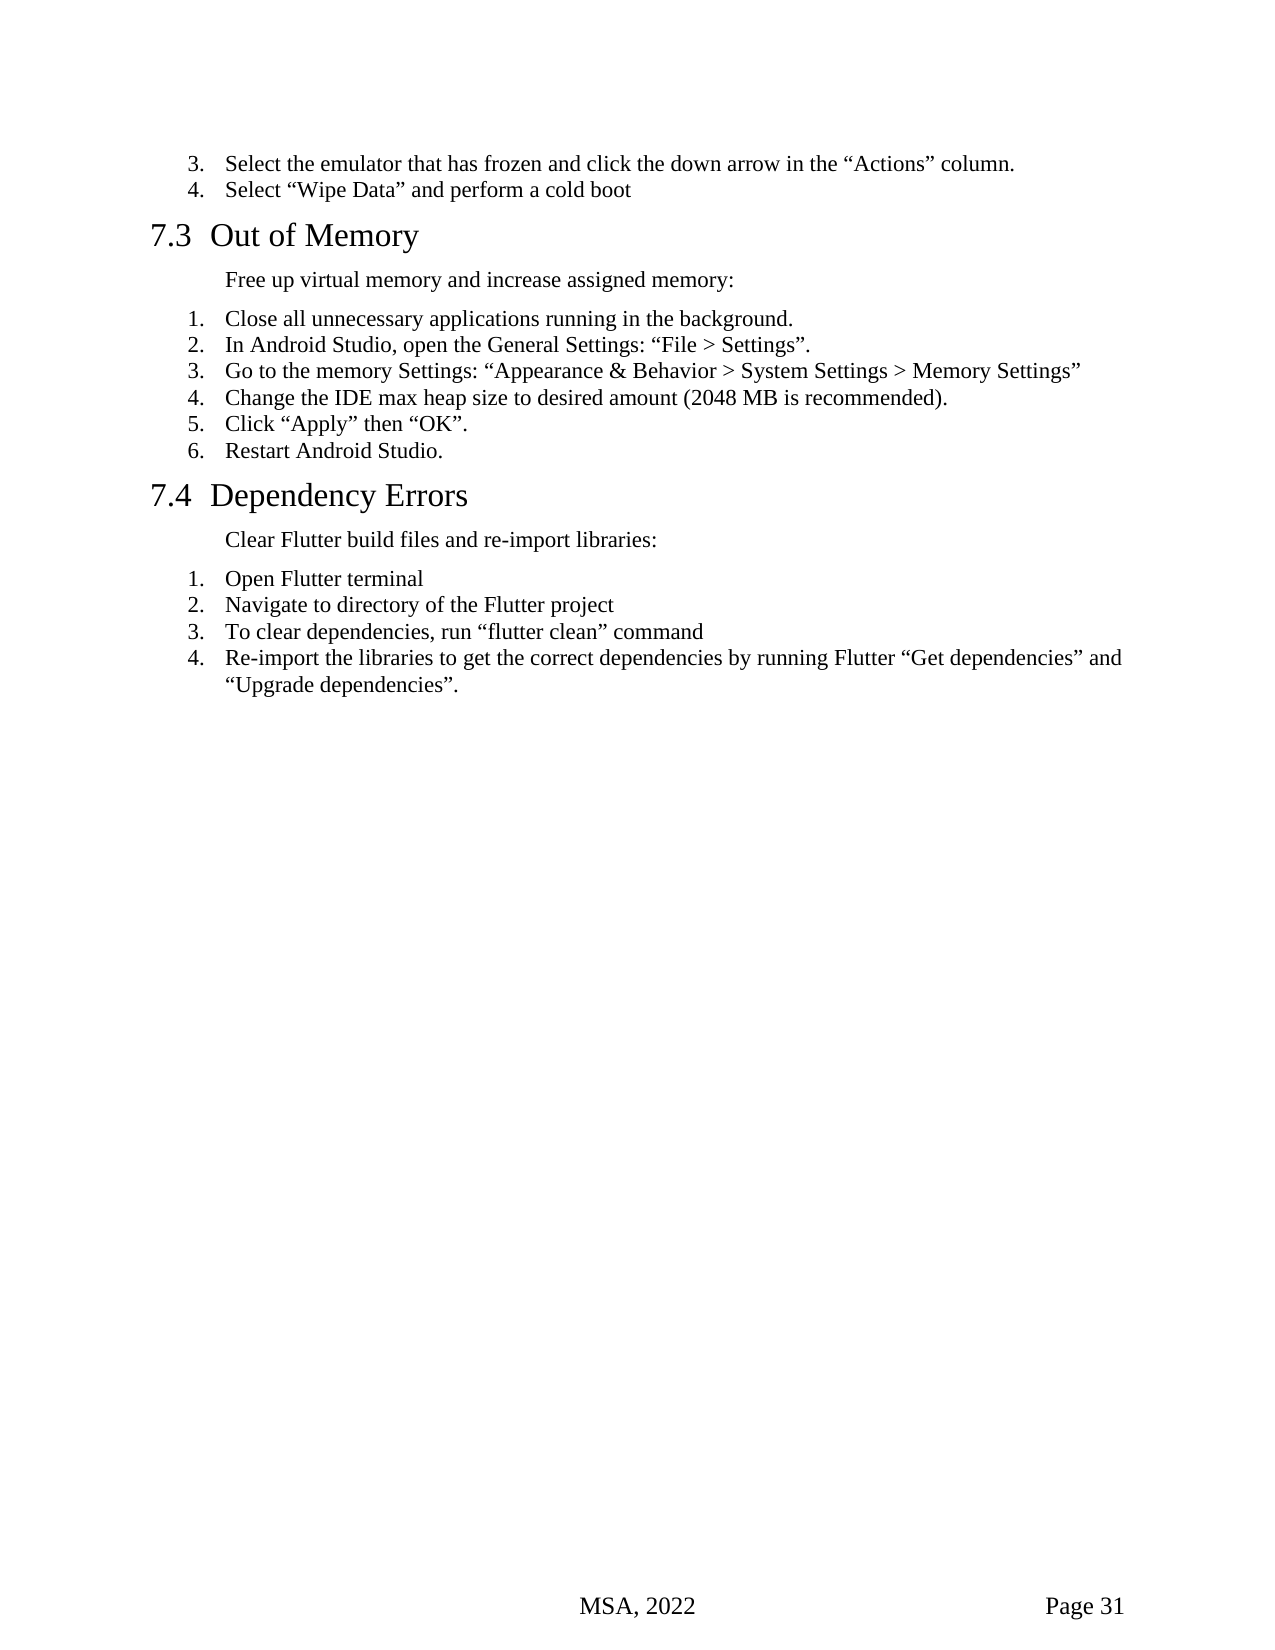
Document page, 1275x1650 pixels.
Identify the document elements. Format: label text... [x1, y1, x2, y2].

list Click “Apply” then “OK”. [187, 410, 1125, 437]
list Close all unnecessary applications running in the background. [187, 305, 1125, 331]
list Select “Wipe Data” and perform a cold boot [187, 176, 1125, 203]
list Change the IDE max heap size to desired amount (2048 MB is recommended). [187, 384, 1125, 410]
subtitle Out of Memory [150, 215, 1125, 253]
list Select the emulator that has frozen and click the down arrow in the “Actions” column. [187, 150, 1125, 176]
list Go to the memory Settings: “Appearance & Behavior > System Settings > Memory Settings” [187, 358, 1125, 384]
text Clear Flutter build files and re-import libraries: [150, 526, 1125, 553]
list Open Flutter terminal [187, 565, 1125, 592]
text Free up virtual memory and increase assigned memory: [150, 266, 1125, 292]
list Restart Android Studio. [187, 437, 1125, 463]
list Re-import the libraries to get the correct dependencies by running Flutter “Get dependencies” and “Upgrade dependencies”. [187, 644, 1125, 697]
subtitle Dependency Errors [150, 476, 1125, 514]
list In Android Studio, open the General Settings: “File > Settings”. [187, 331, 1125, 358]
list To clear dependencies, run “flutter clean” command [187, 618, 1125, 644]
list Navigate to directory of the Flutter project [187, 592, 1125, 618]
